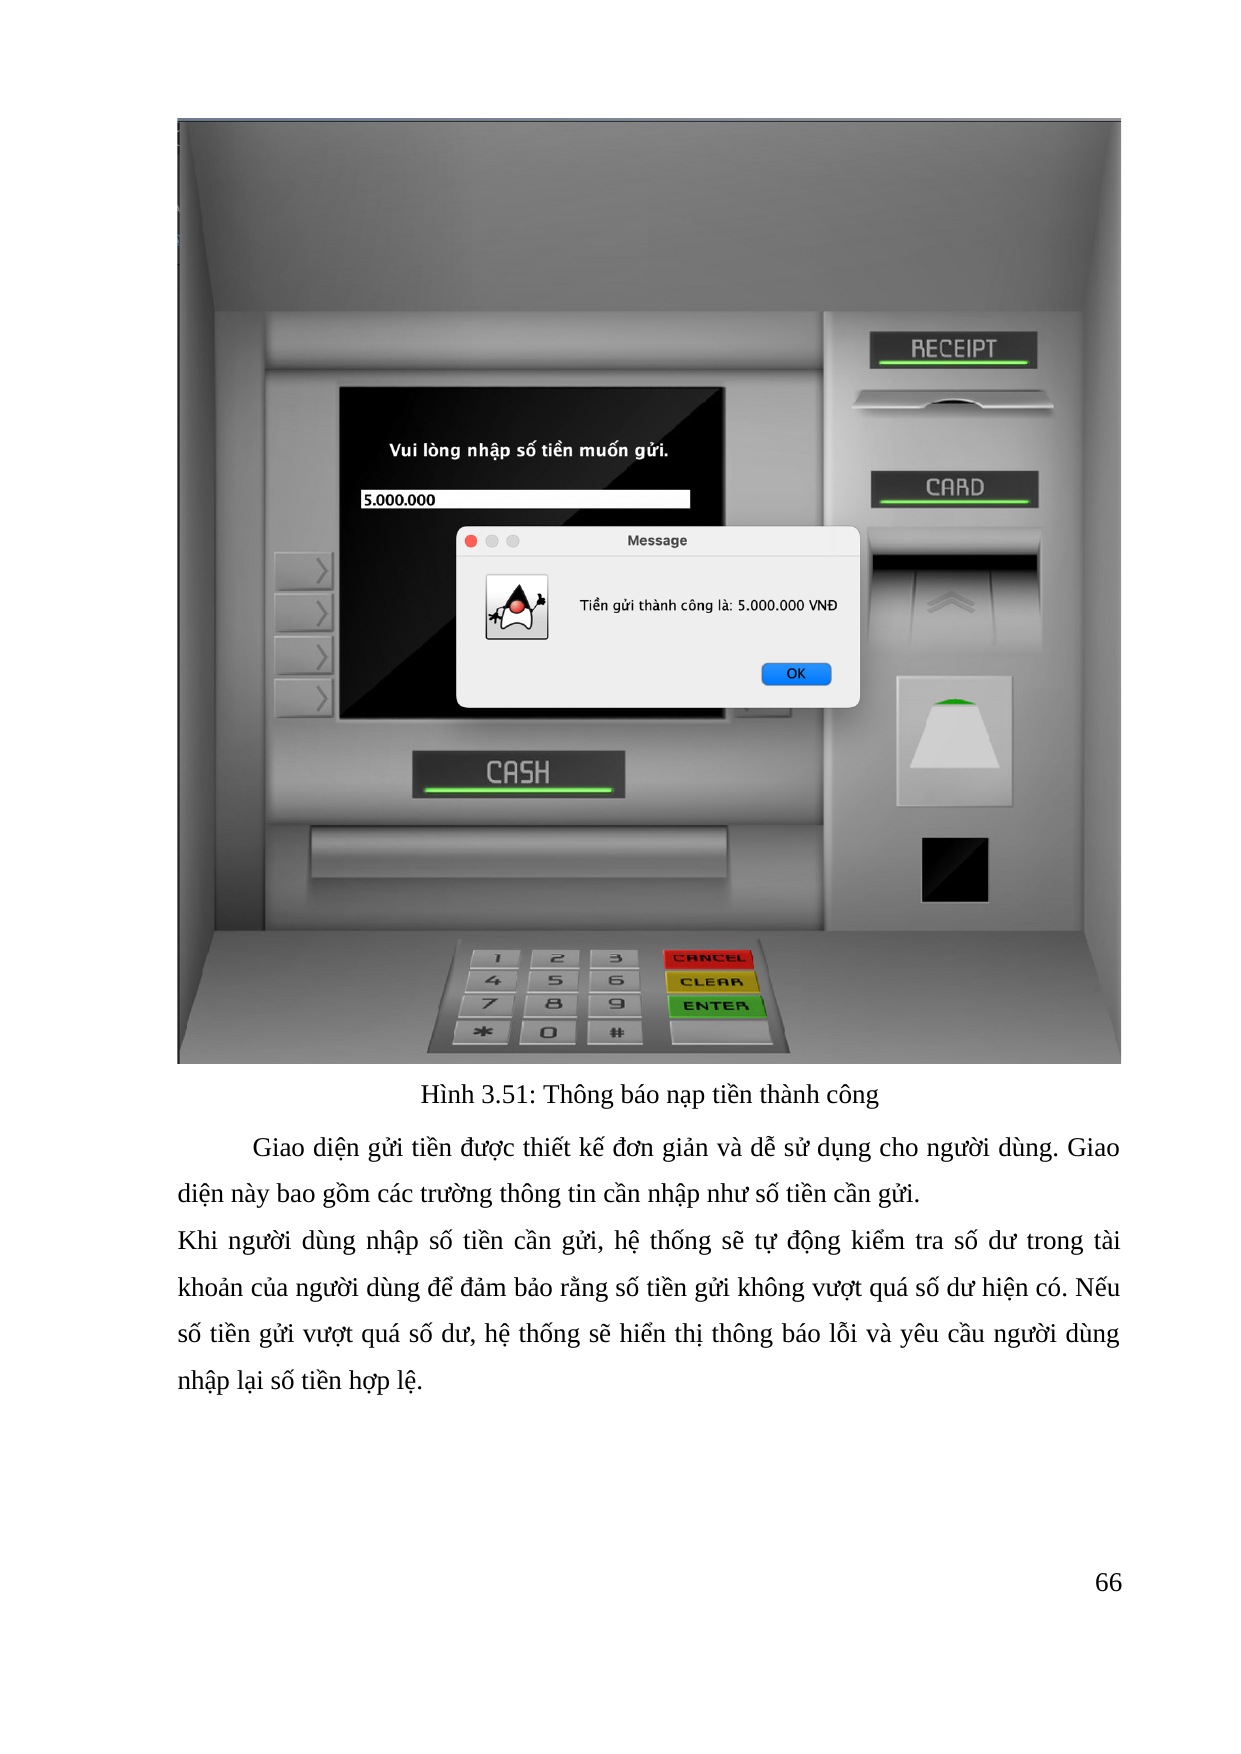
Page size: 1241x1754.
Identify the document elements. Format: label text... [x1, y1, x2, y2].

text Giao diện gửi tiền được thiết kế đơn giản và dễ sử dụng cho người dùng. Giao diện này bao gồm các trường thông tin cần nhập như số tiền cần gửi. [177, 1131, 1122, 1208]
picture [177, 118, 1122, 1064]
text Khi người dùng nhập số tiền cần gửi, hệ thống sẽ tự động kiểm tra số dư trong tài khoản của người dùng để đảm bảo rằng số tiền gửi không vượt quá số dư hiện có. Nếu số tiền gửi vượt quá số dư, hệ thống sẽ hiển thị thông báo lỗi và yêu cầu người dùng nhập lại số tiền hợp lệ. [177, 1224, 1122, 1395]
